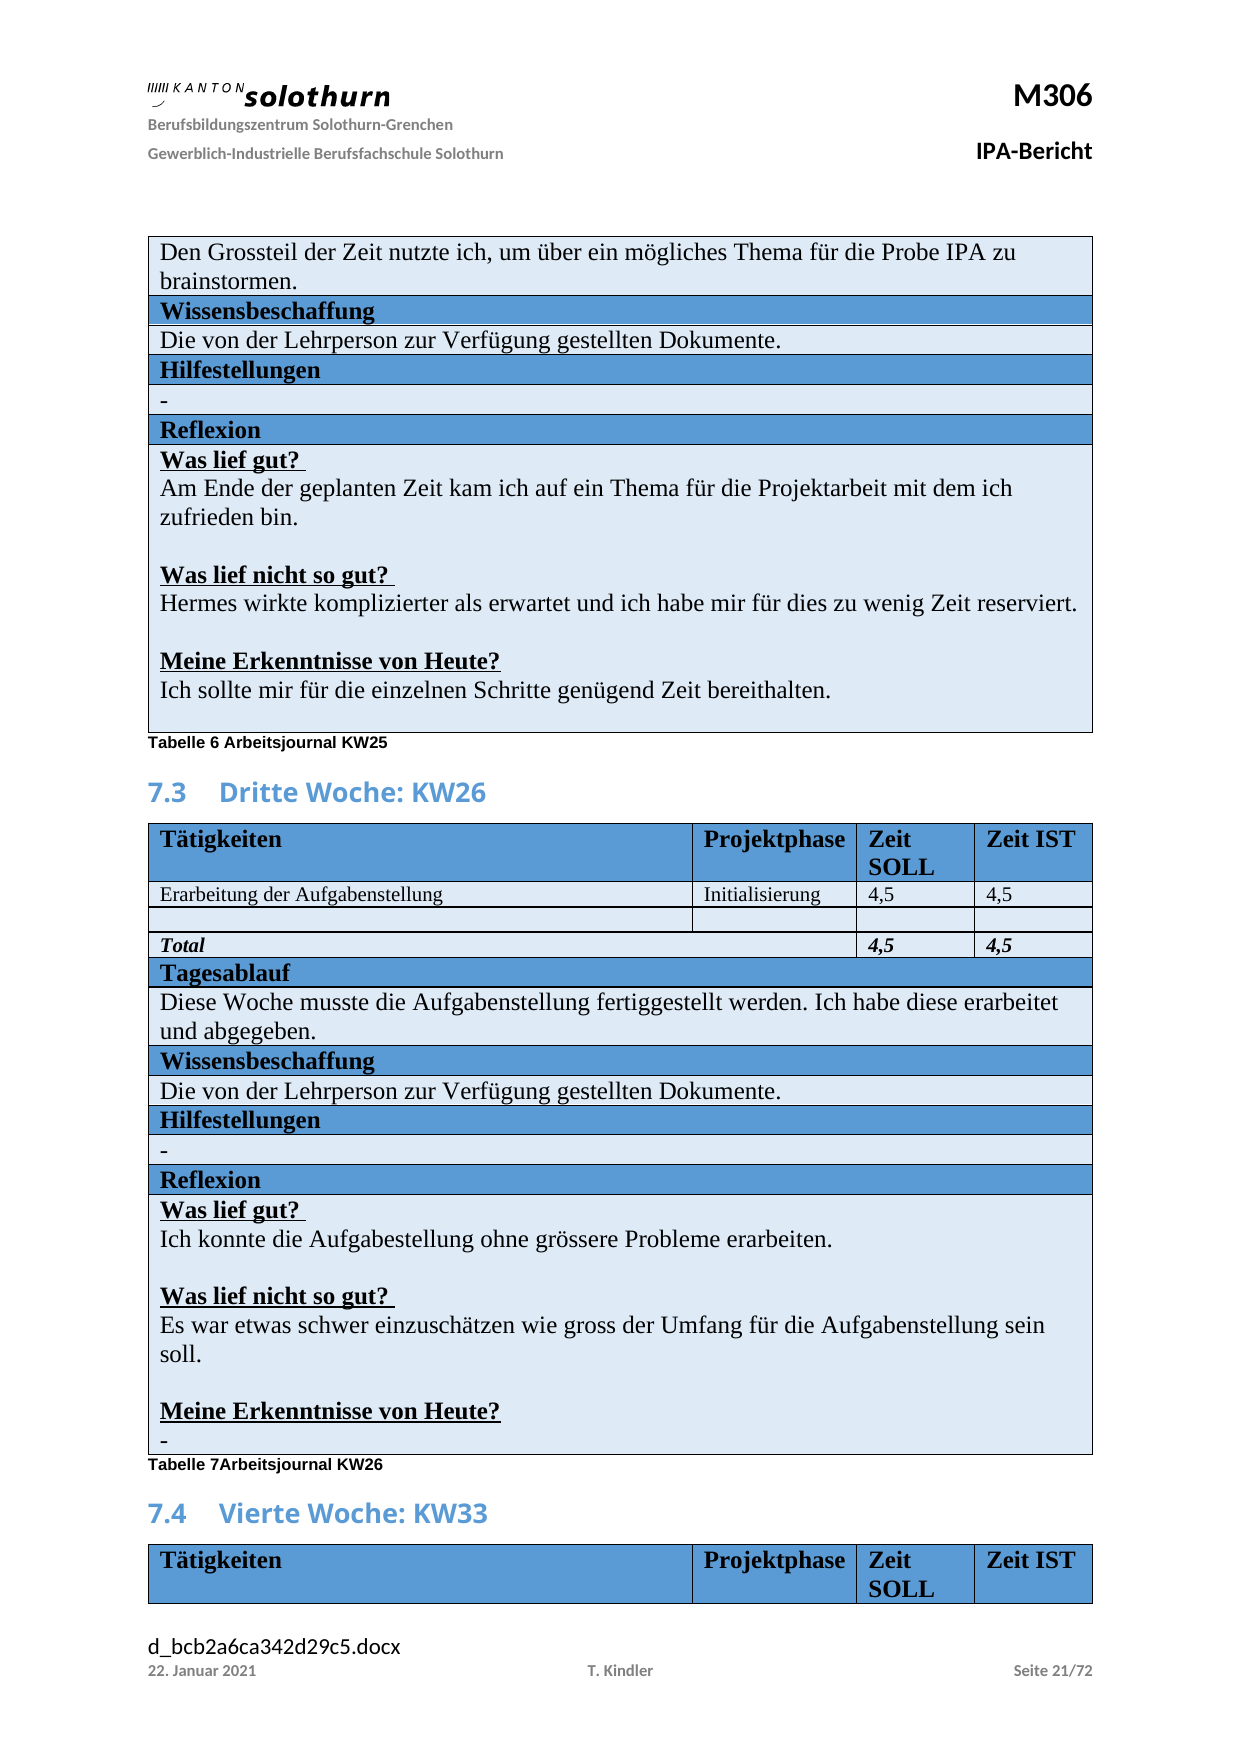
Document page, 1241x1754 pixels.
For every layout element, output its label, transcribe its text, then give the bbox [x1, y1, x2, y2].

table_cell Tagesablauf [149, 958, 1092, 986]
table_cell Hilfestellungen [149, 1106, 1092, 1134]
table_header Zeit IST [975, 824, 1092, 881]
table_cell Reflexion [149, 1165, 1092, 1194]
table_header Zeit SOLL [857, 1545, 974, 1603]
table_cell Was lief gut? Am Ende der geplanten Zeit kam ich auf ein Thema für die Projektarbeit mit dem ich zufrieden bin. Was lief nicht so gut? Hermes wirkte komplizierter als erwartet und ich habe mir für dies zu wenig Zeit reserviert. Meine Erkenntnisse von Heute? Ich sollte mir für die einzelnen Schritte genügend Zeit bereithalten. [149, 445, 1092, 732]
table_cell Was lief gut? Ich konnte die Aufgabestellung ohne grössere Probleme erarbeiten. Was lief nicht so gut? Es war etwas schwer einzuschätzen wie gross der Umfang für die Aufgabenstellung sein soll. Meine Erkenntnisse von Heute? - [149, 1195, 1092, 1454]
table_cell - [149, 1135, 1092, 1164]
table_cell Initialisierung [693, 882, 856, 906]
table_header Zeit IST [975, 1545, 1092, 1603]
table_header Tätigkeiten [149, 824, 692, 881]
picture [147, 83, 390, 107]
table_cell Die von der Lehrperson zur Verfügung gestellten Dokumente. [149, 1076, 1092, 1104]
table_cell 4,5 [857, 933, 974, 957]
table_header Projektphase [693, 1545, 856, 1603]
subtitle Dritte Woche: KW26 [148, 773, 1092, 810]
table_cell Die von der Lehrperson zur Verfügung gestellten Dokumente. [149, 326, 1092, 354]
table_cell 4,5 [975, 933, 1092, 957]
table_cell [149, 237, 1092, 295]
text Tabelle 7Arbeitsjournal KW26 [148, 1455, 1092, 1474]
table_cell Wissensbeschaffung [149, 1046, 1092, 1075]
table_cell Erarbeitung der Aufgabenstellung [149, 882, 692, 906]
table_cell 4,5 [857, 882, 974, 906]
table_cell Reflexion [149, 415, 1092, 444]
table_cell Hilfestellungen [149, 355, 1092, 384]
table_cell [693, 908, 856, 931]
subtitle Vierte Woche: KW33 [148, 1495, 1092, 1532]
table_header Projektphase [693, 824, 856, 881]
table_cell - [149, 385, 1092, 414]
table_cell Wissensbeschaffung [149, 296, 1092, 324]
table_header Zeit SOLL [857, 824, 974, 881]
table_cell [857, 908, 974, 931]
table_cell [149, 908, 692, 931]
table_cell [975, 908, 1092, 931]
table_cell 4,5 [975, 882, 1092, 906]
table_cell Total [149, 933, 856, 957]
table_header Tätigkeiten [149, 1545, 692, 1603]
table_cell Diese Woche musste die Aufgabenstellung fertiggestellt werden. Ich habe diese erarbeitet und abgegeben. [149, 988, 1092, 1045]
text Tabelle 6 Arbeitsjournal KW25 [148, 733, 1092, 752]
